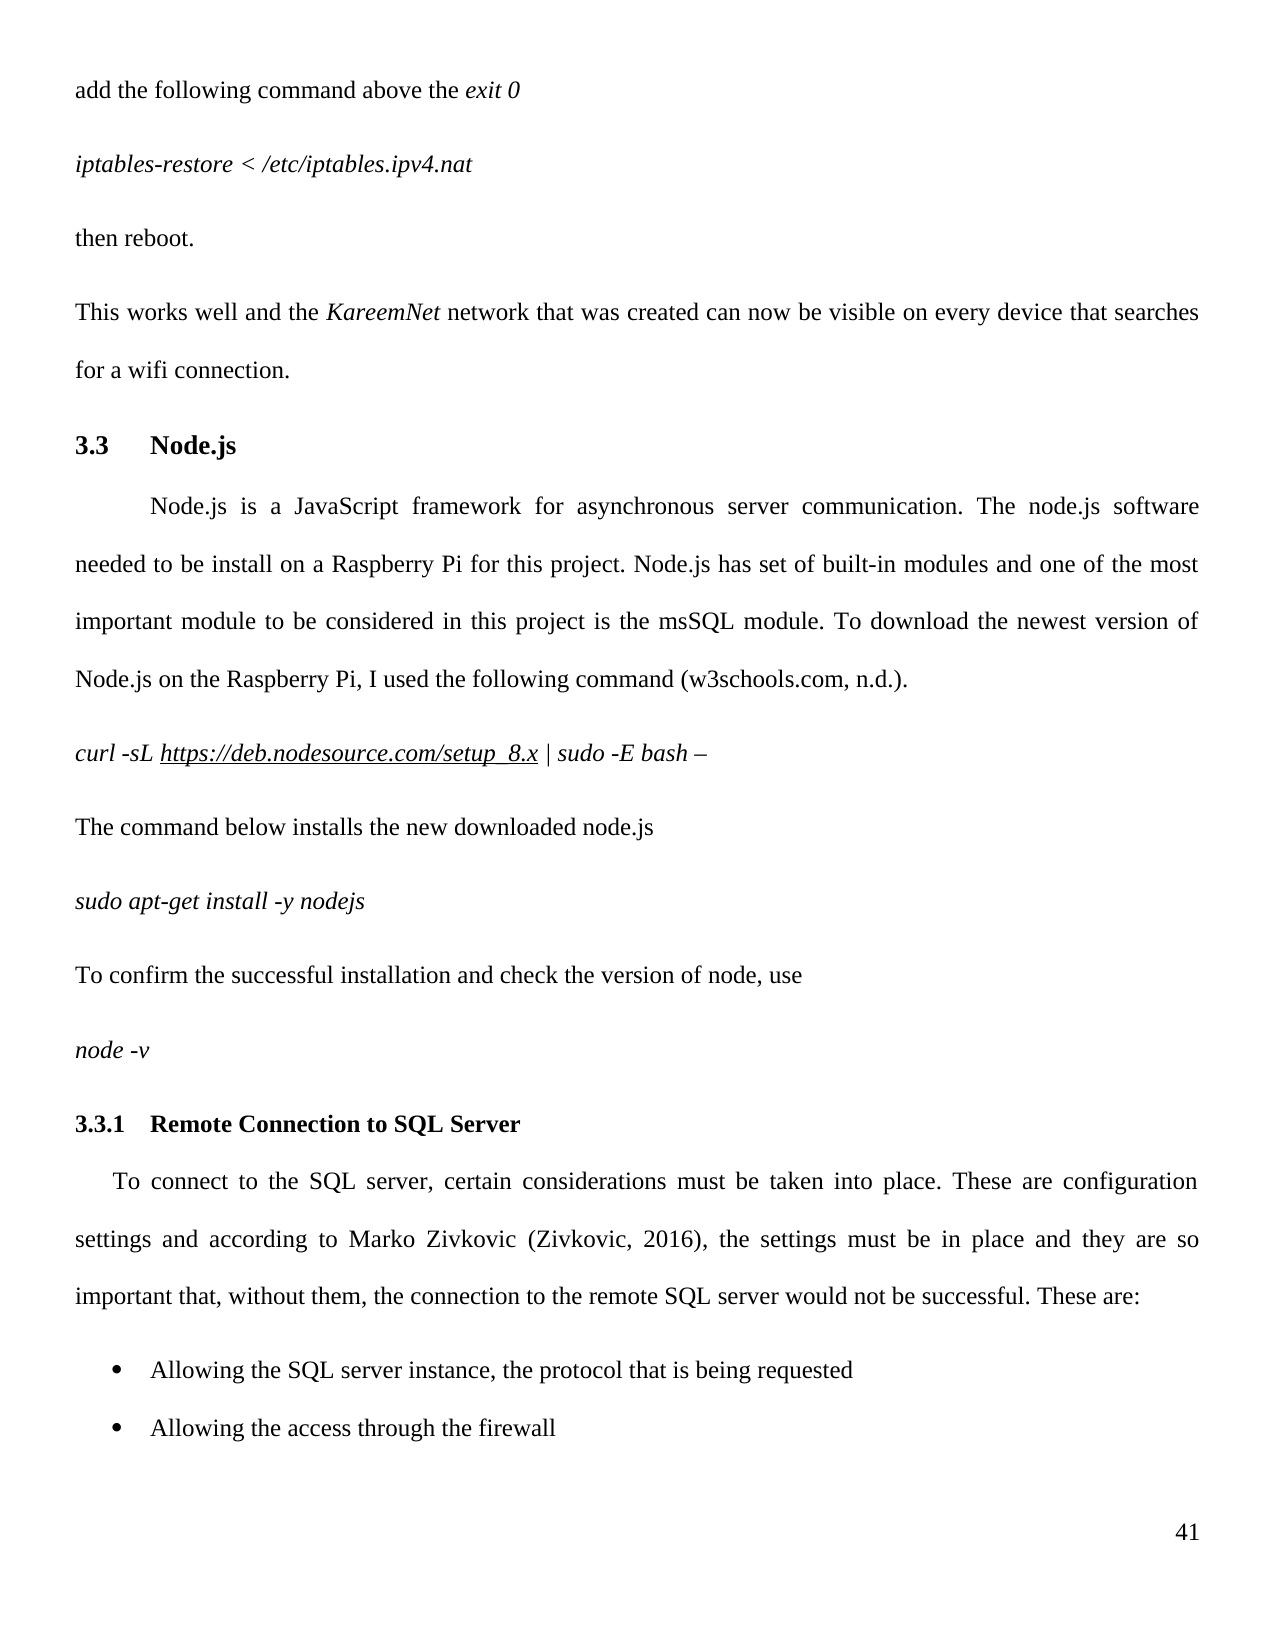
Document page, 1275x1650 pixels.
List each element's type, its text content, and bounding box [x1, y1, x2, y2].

text then reboot. [75, 223, 1200, 252]
text add the following command above the exit 0 [75, 75, 1200, 104]
text To confirm the successful installation and check the version of node, use [75, 961, 1200, 989]
text This works well and the KareemNet network that was created can now be visible on every device that searches for a wifi connection. [75, 297, 1200, 384]
text curl -sL https://deb.nodesource.com/setup_8.x | sudo -E bash – [75, 738, 1200, 767]
subtitle 3.3.1 Remote Connection to SQL Server [75, 1109, 1200, 1138]
subtitle 3.3 Node.js [75, 429, 1200, 460]
list Allowing the SQL server instance, the protocol that is being requested [112, 1356, 1200, 1384]
list Allowing the access through the firewall [112, 1413, 1200, 1442]
text iptables-restore < /etc/iptables.ipv4.nat [75, 149, 1200, 178]
text Node.js is a JavaScript framework for asynchronous server communication. The node.js software needed to be install on a Raspberry Pi for this project. Node.js has set of built-in modules and one of the most important module to be considered in this project is the msSQL module. To download the newest version of Node.js on the Raspberry Pi, I used the following command. [75, 491, 1200, 693]
text sudo apt-get install -y nodejs [75, 886, 1200, 915]
text node -v [75, 1035, 1200, 1063]
text The command below installs the new downloaded node.js [75, 812, 1200, 841]
text To connect to the SQL server, certain considerations must be taken into place. These are configuration settings and according to Marko Zivkovic , the settings must be in place and they are so important that, without them, the connection to the remote SQL server would not be successful. These are: [75, 1166, 1200, 1310]
